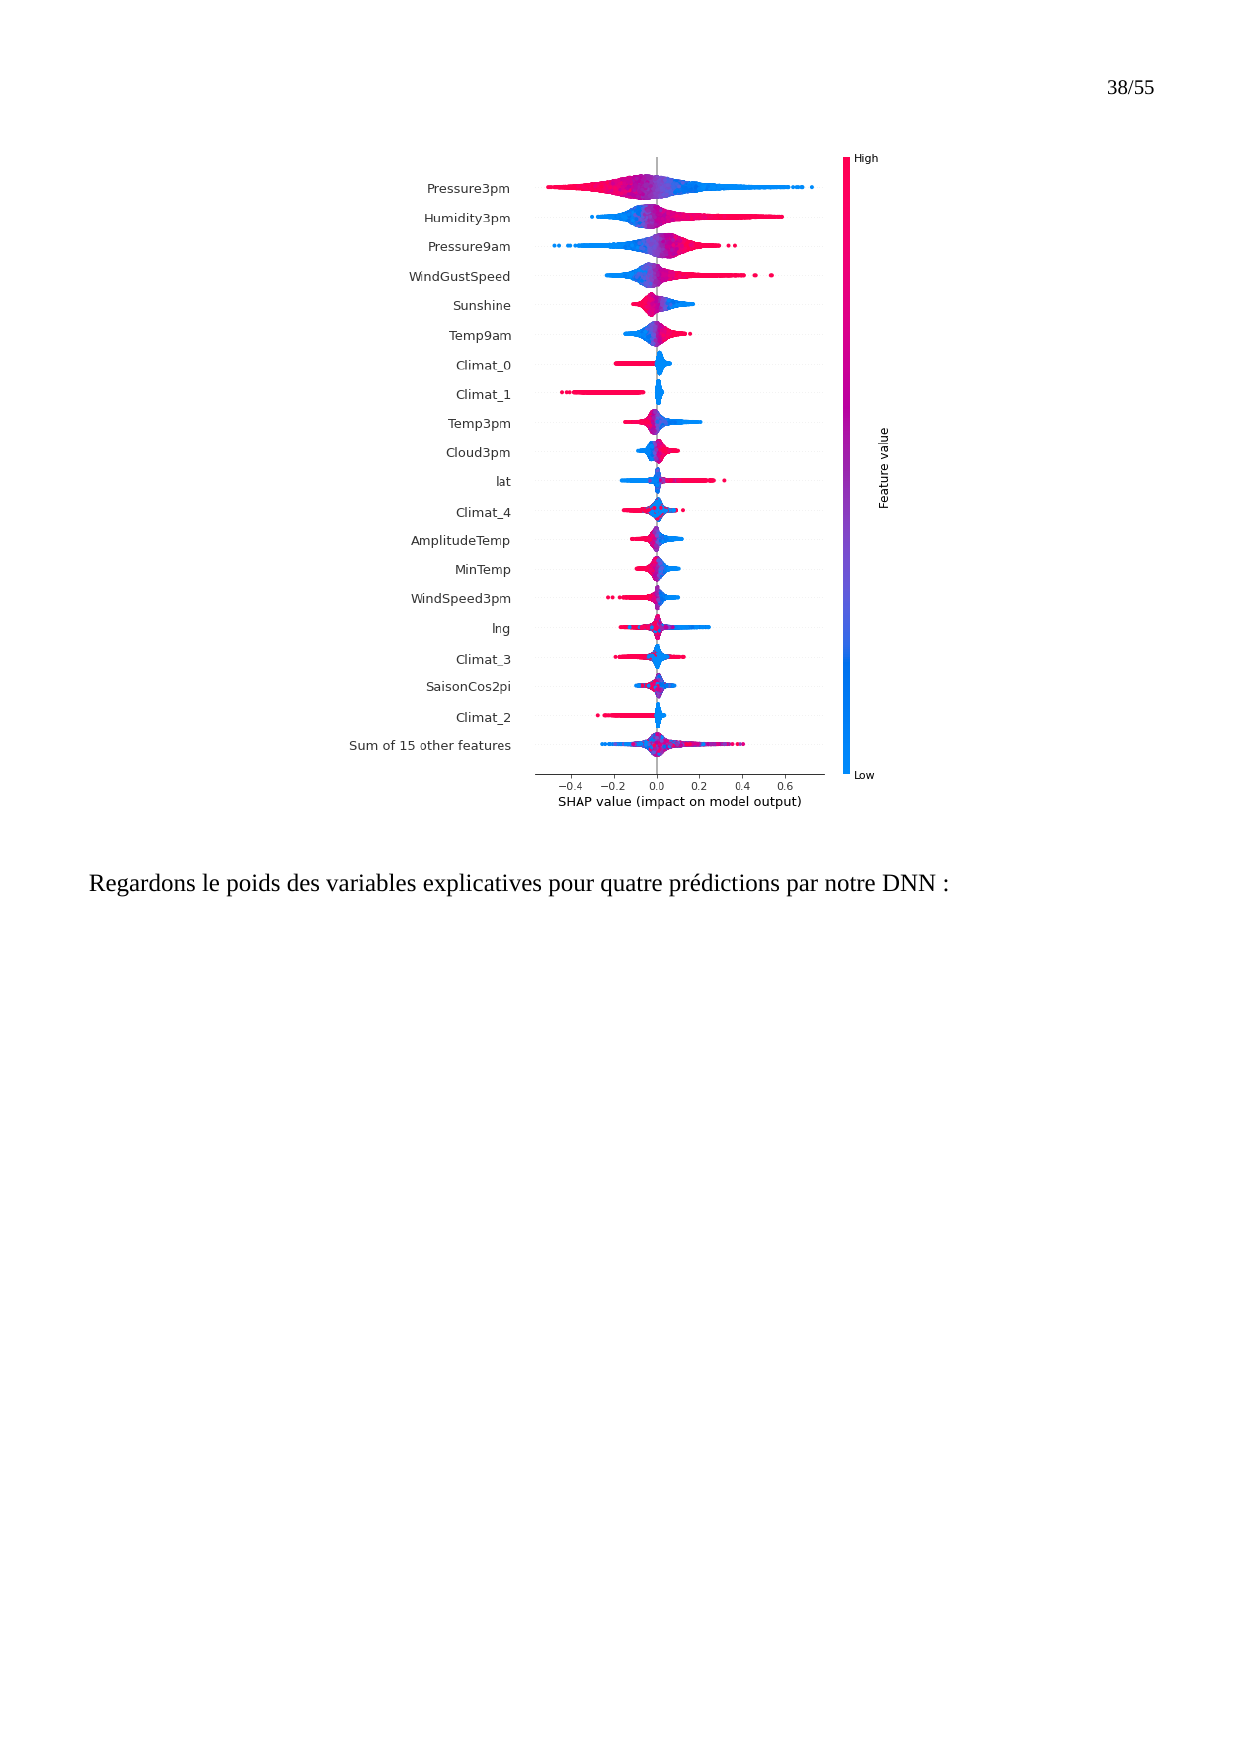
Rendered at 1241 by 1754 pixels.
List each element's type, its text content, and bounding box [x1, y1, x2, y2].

text Regardons le poids des variables explicatives pour quatre prédictions par notre DNN : [89, 868, 1152, 896]
picture [342, 147, 898, 814]
